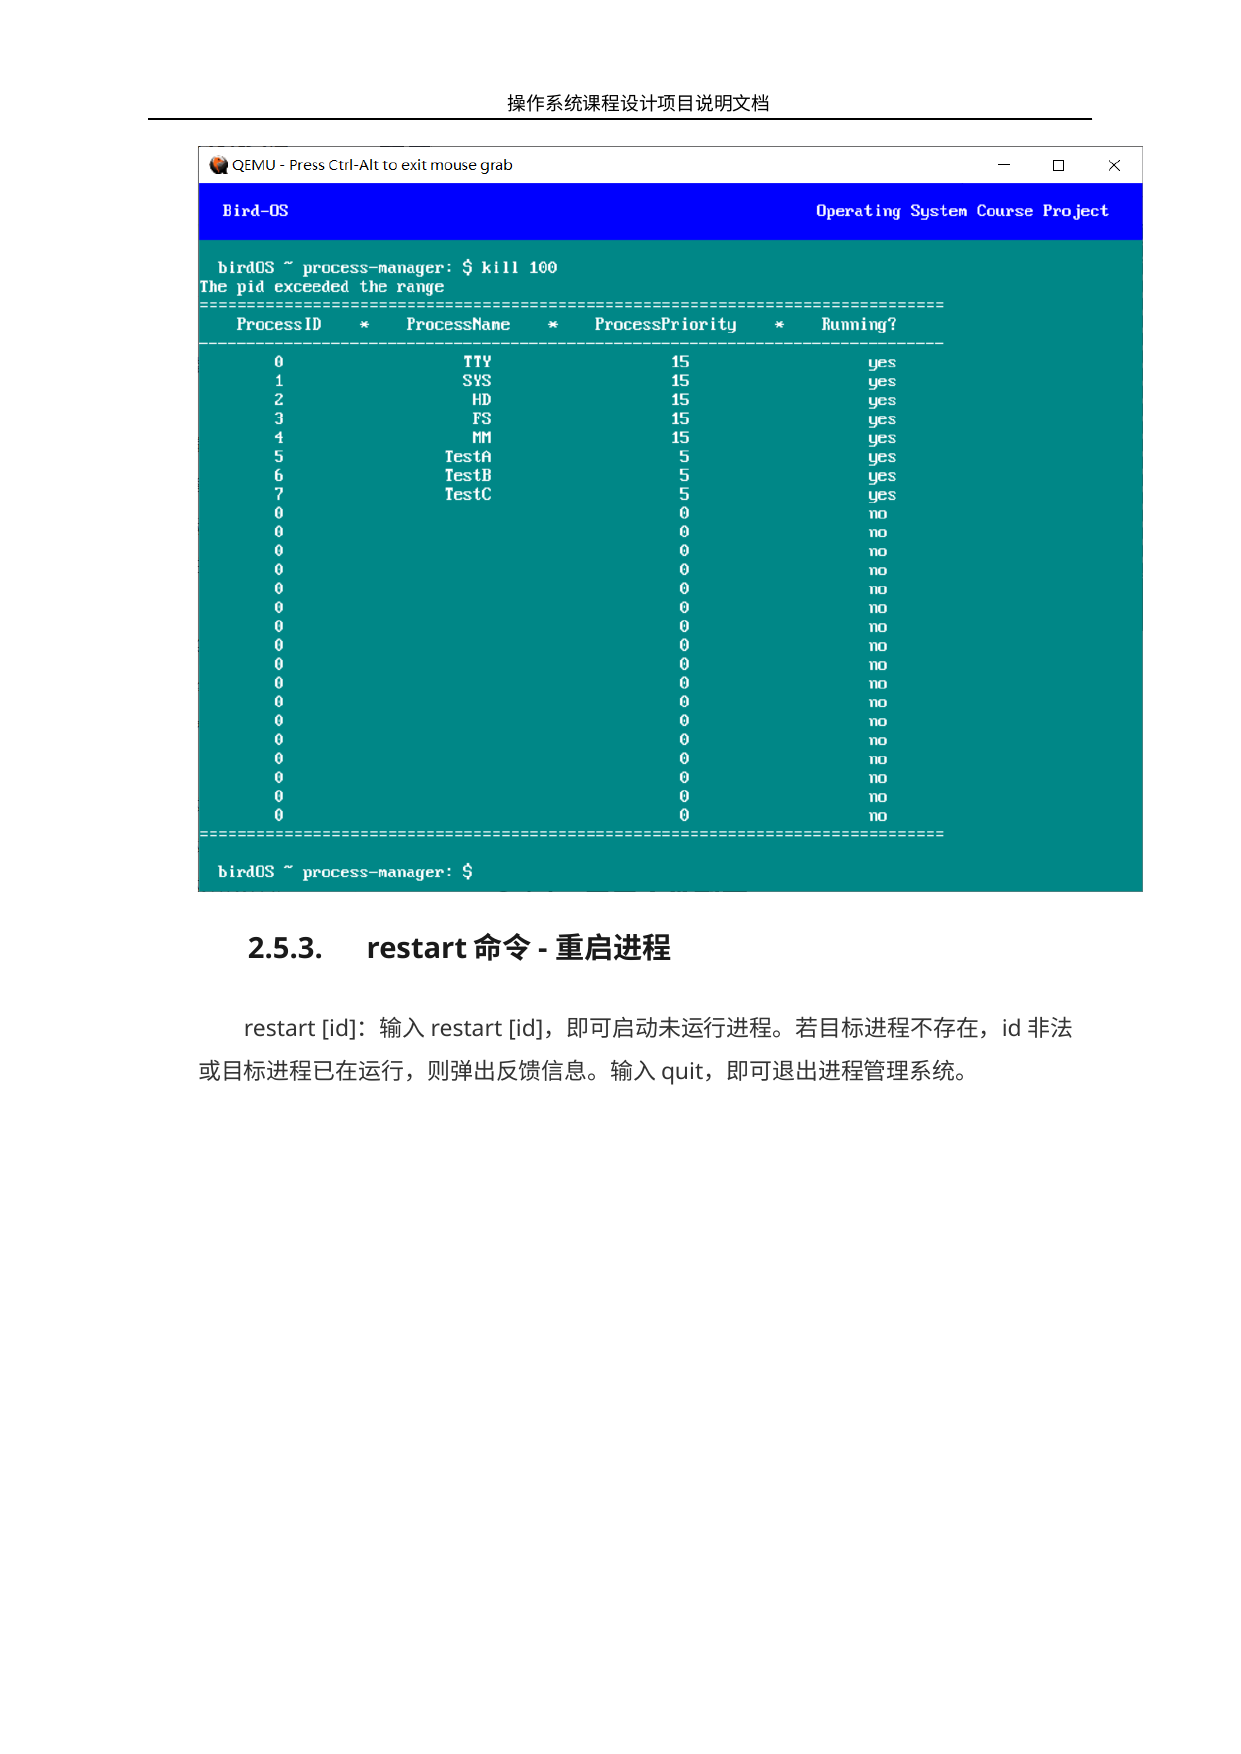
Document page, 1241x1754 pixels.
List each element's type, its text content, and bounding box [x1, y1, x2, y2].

list restart命令 - 重启进程 [248, 912, 1092, 980]
picture [197, 146, 1143, 892]
text restart [id]：输入 restart [id]，即可启动未运行进程。若目标进程不存在，id 非法或目标进程已在运行，则弹出反馈信息。输入quit，即可退出进程管理系统。 [198, 1010, 1092, 1086]
